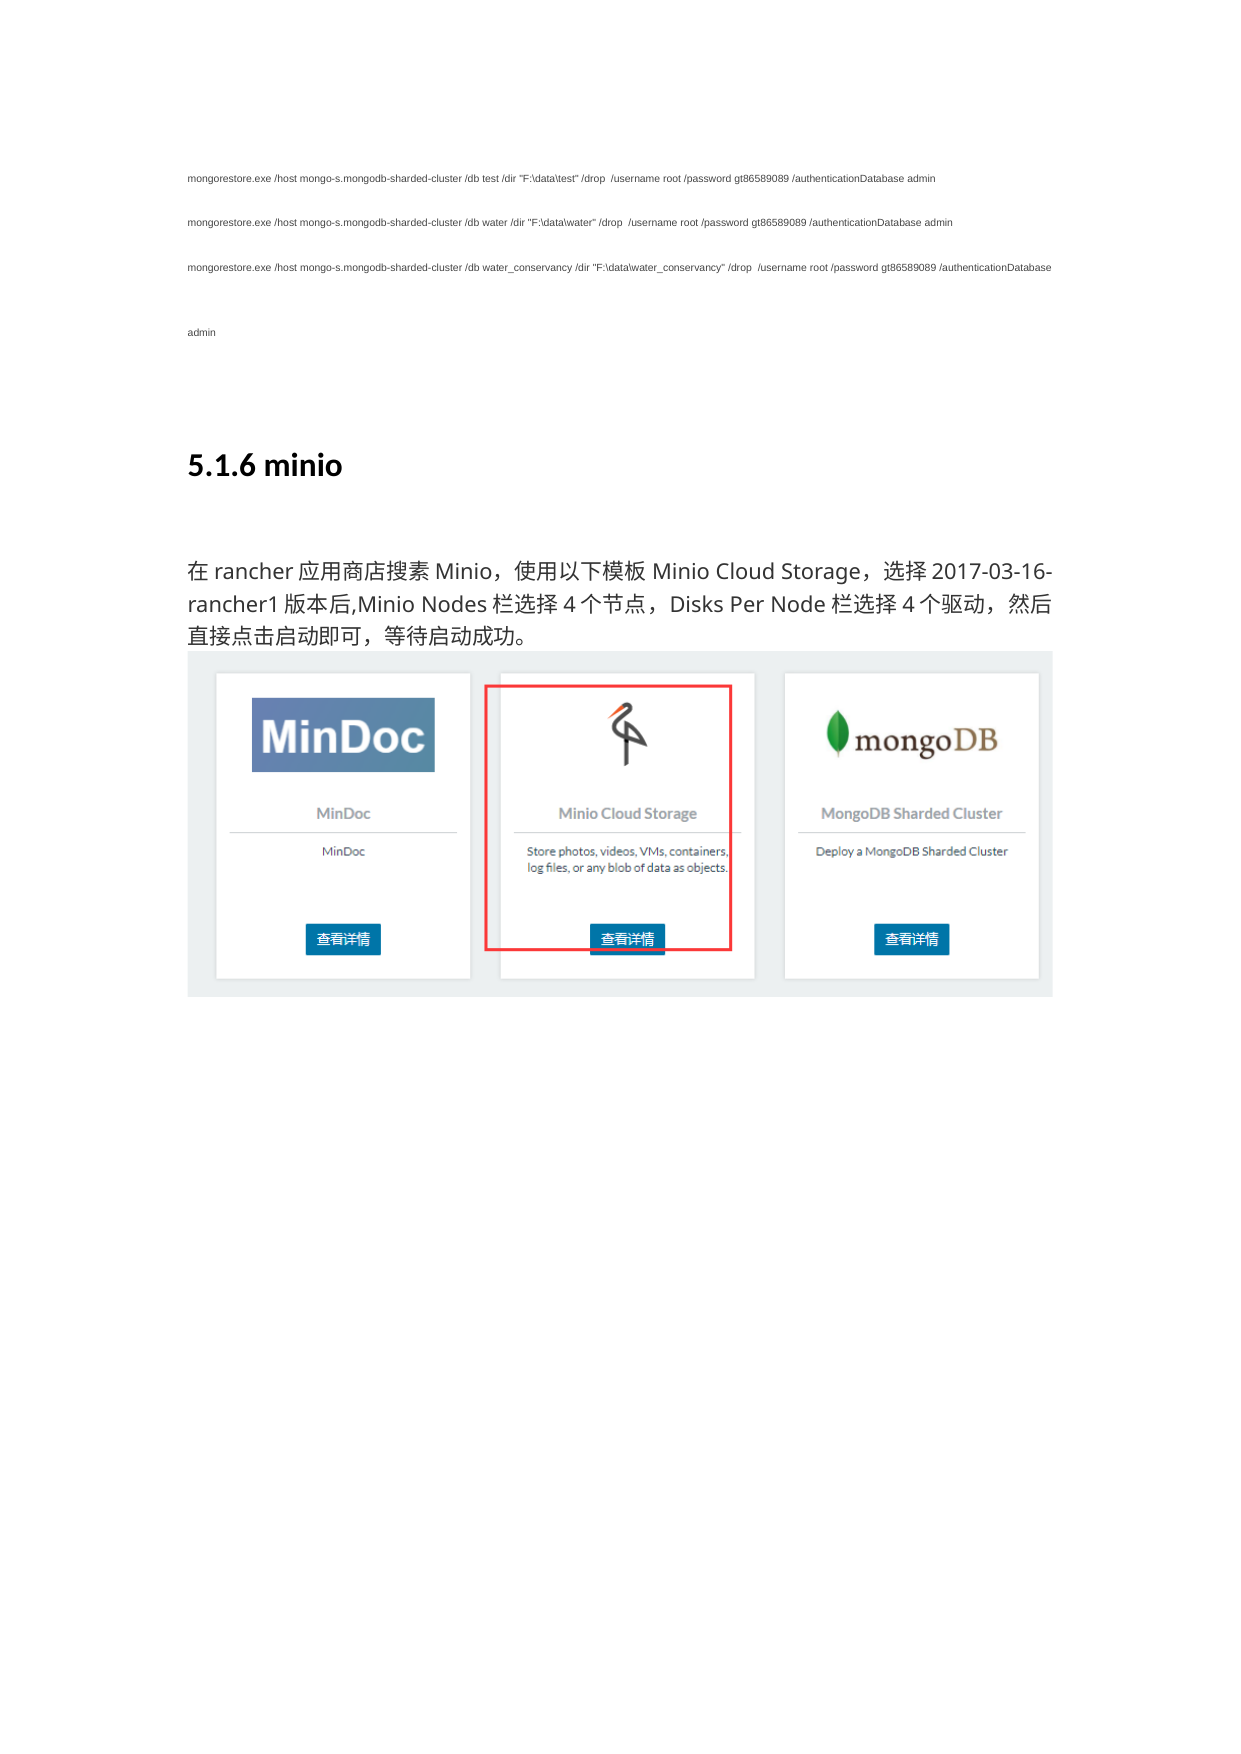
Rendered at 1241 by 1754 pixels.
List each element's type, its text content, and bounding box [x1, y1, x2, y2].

text mongorestore.exe /host mongo-s.mongodb-sharded-cluster /db water /dir "F:\data\water" /drop /username root /password gt86589089 /authenticationDatabase admin [187, 206, 1053, 239]
text mongorestore.exe /host mongo-s.mongodb-sharded-cluster /db test /dir "F:\data\test" /drop /username root /password gt86589089 /authenticationDatabase admin [187, 162, 1053, 194]
subtitle 5.1.6 minio [187, 432, 1053, 497]
picture [187, 651, 1053, 997]
text mongorestore.exe /host mongo-s.mongodb-sharded-cluster /db water_conservancy /dir "F:\data\water_conservancy" /drop /username root /password gt86589089 /authenticationDatabase admin [187, 251, 1053, 348]
text 在rancher应用商店搜素Minio，使用以下模板 Minio Cloud Storage，选择2017-03-16-rancher1版本后,Minio Nodes栏选择4个节点，Disks Per Node栏选择4个驱动，然后直接点击启动即可，等待启动成功。 [187, 554, 1053, 651]
